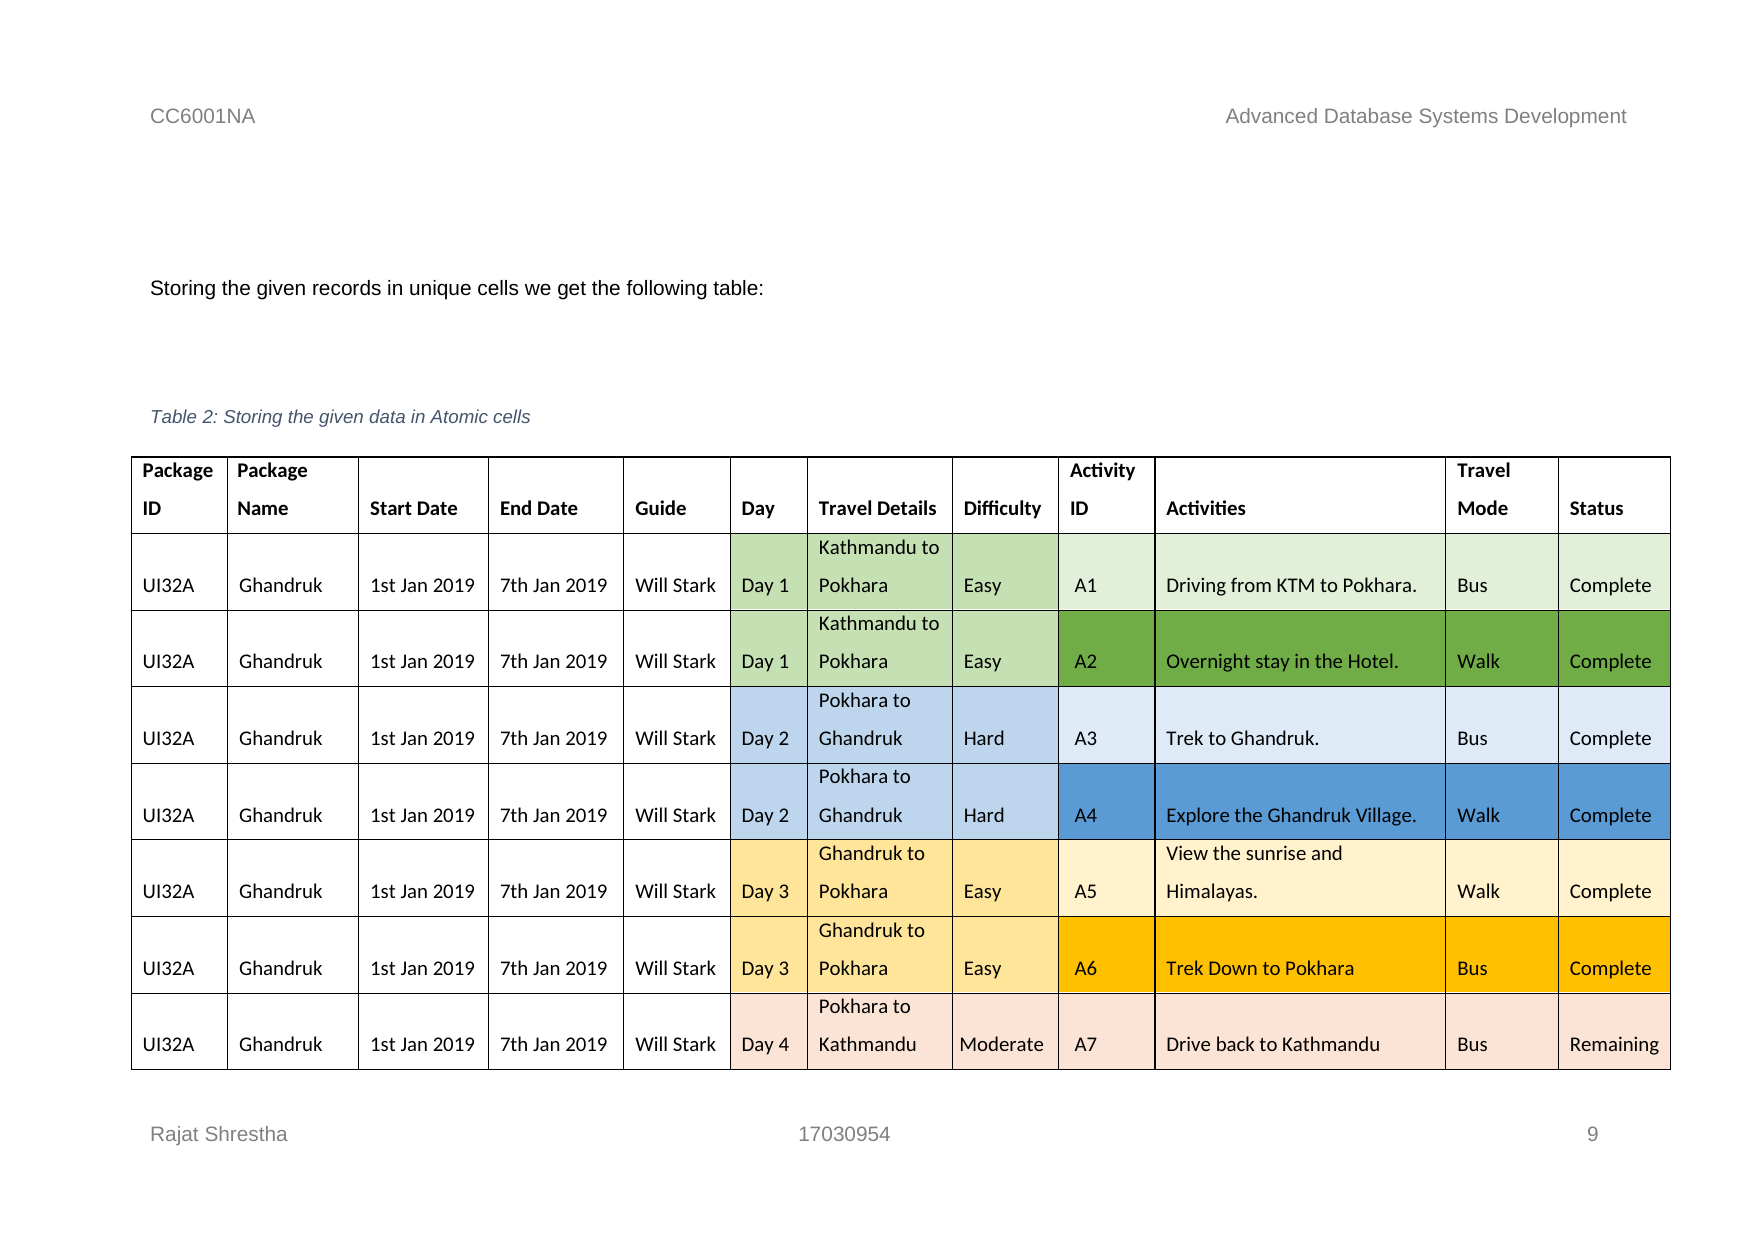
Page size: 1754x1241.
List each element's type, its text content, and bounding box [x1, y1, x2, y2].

table_cell 7th Jan 2019 [489, 994, 623, 1069]
table_cell 1st Jan 2019 [359, 917, 488, 992]
table_cell Driving from KTM to Pokhara. [1156, 534, 1445, 609]
table_header Travel Mode [1446, 458, 1558, 533]
table_cell View the sunrise and Himalayas. [1156, 840, 1445, 916]
table_cell A6 [1059, 917, 1154, 992]
table_cell Drive back to Kathmandu [1156, 994, 1445, 1069]
table_cell Walk [1446, 764, 1558, 839]
table_cell Day 2 [731, 687, 807, 763]
table_cell Day 3 [731, 840, 807, 916]
table_cell 7th Jan 2019 [489, 840, 623, 916]
table_header End Date [489, 458, 623, 533]
table_cell Ghandruk [228, 994, 358, 1069]
table_cell A2 [1059, 611, 1154, 686]
table_header Status [1559, 458, 1670, 533]
table_cell Ghandruk to Pokhara [808, 840, 952, 916]
table_cell Will Stark [624, 764, 730, 839]
table_cell Bus [1446, 917, 1558, 992]
table_cell Day 3 [731, 917, 807, 992]
table_header Travel Details [808, 458, 952, 533]
table_cell Walk [1446, 611, 1558, 686]
table_cell 1st Jan 2019 [359, 764, 488, 839]
table_cell Ghandruk to Pokhara [808, 917, 952, 992]
table_cell 7th Jan 2019 [489, 534, 623, 609]
table_cell 1st Jan 2019 [359, 840, 488, 916]
table_cell Day 4 [731, 994, 807, 1069]
table_cell Ghandruk [228, 611, 358, 686]
table_cell UI32A [132, 994, 227, 1069]
table_cell A1 [1059, 534, 1154, 609]
table_cell Complete [1559, 534, 1670, 609]
table_cell Pokhara to Ghandruk [808, 687, 952, 763]
table_cell UI32A [132, 917, 227, 992]
table_cell Will Stark [624, 840, 730, 916]
table_cell 7th Jan 2019 [489, 764, 623, 839]
table_cell UI32A [132, 534, 227, 609]
table_cell Will Stark [624, 994, 730, 1069]
table_cell Kathmandu to Pokhara [808, 534, 952, 609]
table_cell Will Stark [624, 917, 730, 992]
table_header Package Name [228, 458, 358, 533]
table_cell 7th Jan 2019 [489, 687, 623, 763]
table_cell Ghandruk [228, 917, 358, 992]
table_cell UI32A [132, 840, 227, 916]
table_cell 1st Jan 2019 [359, 611, 488, 686]
table_cell Ghandruk [228, 687, 358, 763]
table_cell Explore the Ghandruk Village. [1156, 764, 1445, 839]
table_cell Complete [1559, 840, 1670, 916]
table_cell Trek to Ghandruk. [1156, 687, 1445, 763]
table_cell Will Stark [624, 687, 730, 763]
table_cell Day 1 [731, 611, 807, 686]
table_cell Remaining [1559, 994, 1670, 1069]
table_cell Will Stark [624, 611, 730, 686]
table_cell A7 [1059, 994, 1154, 1069]
table_cell Kathmandu to Pokhara [808, 611, 952, 686]
table_header Package ID [132, 458, 227, 533]
table_cell Easy [953, 611, 1058, 686]
table_header Guide [624, 458, 730, 533]
table_cell Overnight stay in the Hotel. [1156, 611, 1445, 686]
table_cell Hard [953, 764, 1058, 839]
table_cell Will Stark [624, 534, 730, 609]
table_cell Easy [953, 534, 1058, 609]
table_cell 1st Jan 2019 [359, 687, 488, 763]
table_header Activities [1156, 458, 1445, 533]
table_cell Easy [953, 917, 1058, 992]
table_cell Pokhara to Ghandruk [808, 764, 952, 839]
table_cell Bus [1446, 534, 1558, 609]
table_cell Walk [1446, 840, 1558, 916]
table_header Difficulty [953, 458, 1058, 533]
table_cell Day 1 [731, 534, 807, 609]
table_cell Bus [1446, 994, 1558, 1069]
table_cell A5 [1059, 840, 1154, 916]
table_cell Bus [1446, 687, 1558, 763]
table_cell A4 [1059, 764, 1154, 839]
table_cell UI32A [132, 764, 227, 839]
table_cell Ghandruk [228, 764, 358, 839]
table_cell Day 2 [731, 764, 807, 839]
table_cell Complete [1559, 687, 1670, 763]
table_cell Ghandruk [228, 840, 358, 916]
table_cell Trek Down to Pokhara [1156, 917, 1445, 992]
table_cell 7th Jan 2019 [489, 917, 623, 992]
text Storing the given records in unique cells we get the following table: [150, 276, 1604, 299]
table_header Start Date [359, 458, 488, 533]
table_cell Complete [1559, 917, 1670, 992]
table_cell Hard [953, 687, 1058, 763]
table_cell A3 [1059, 687, 1154, 763]
table_cell Complete [1559, 611, 1670, 686]
table_cell 1st Jan 2019 [359, 994, 488, 1069]
table_cell Ghandruk [228, 534, 358, 609]
table_cell UI32A [132, 611, 227, 686]
table_cell 7th Jan 2019 [489, 611, 623, 686]
table_cell 1st Jan 2019 [359, 534, 488, 609]
table_cell Easy [953, 840, 1058, 916]
table_header Day [731, 458, 807, 533]
table_cell Moderate [953, 994, 1058, 1069]
table_cell UI32A [132, 687, 227, 763]
table_header Activity ID [1059, 458, 1154, 533]
table_cell Pokhara to Kathmandu [808, 994, 952, 1069]
table_cell Complete [1559, 764, 1670, 839]
